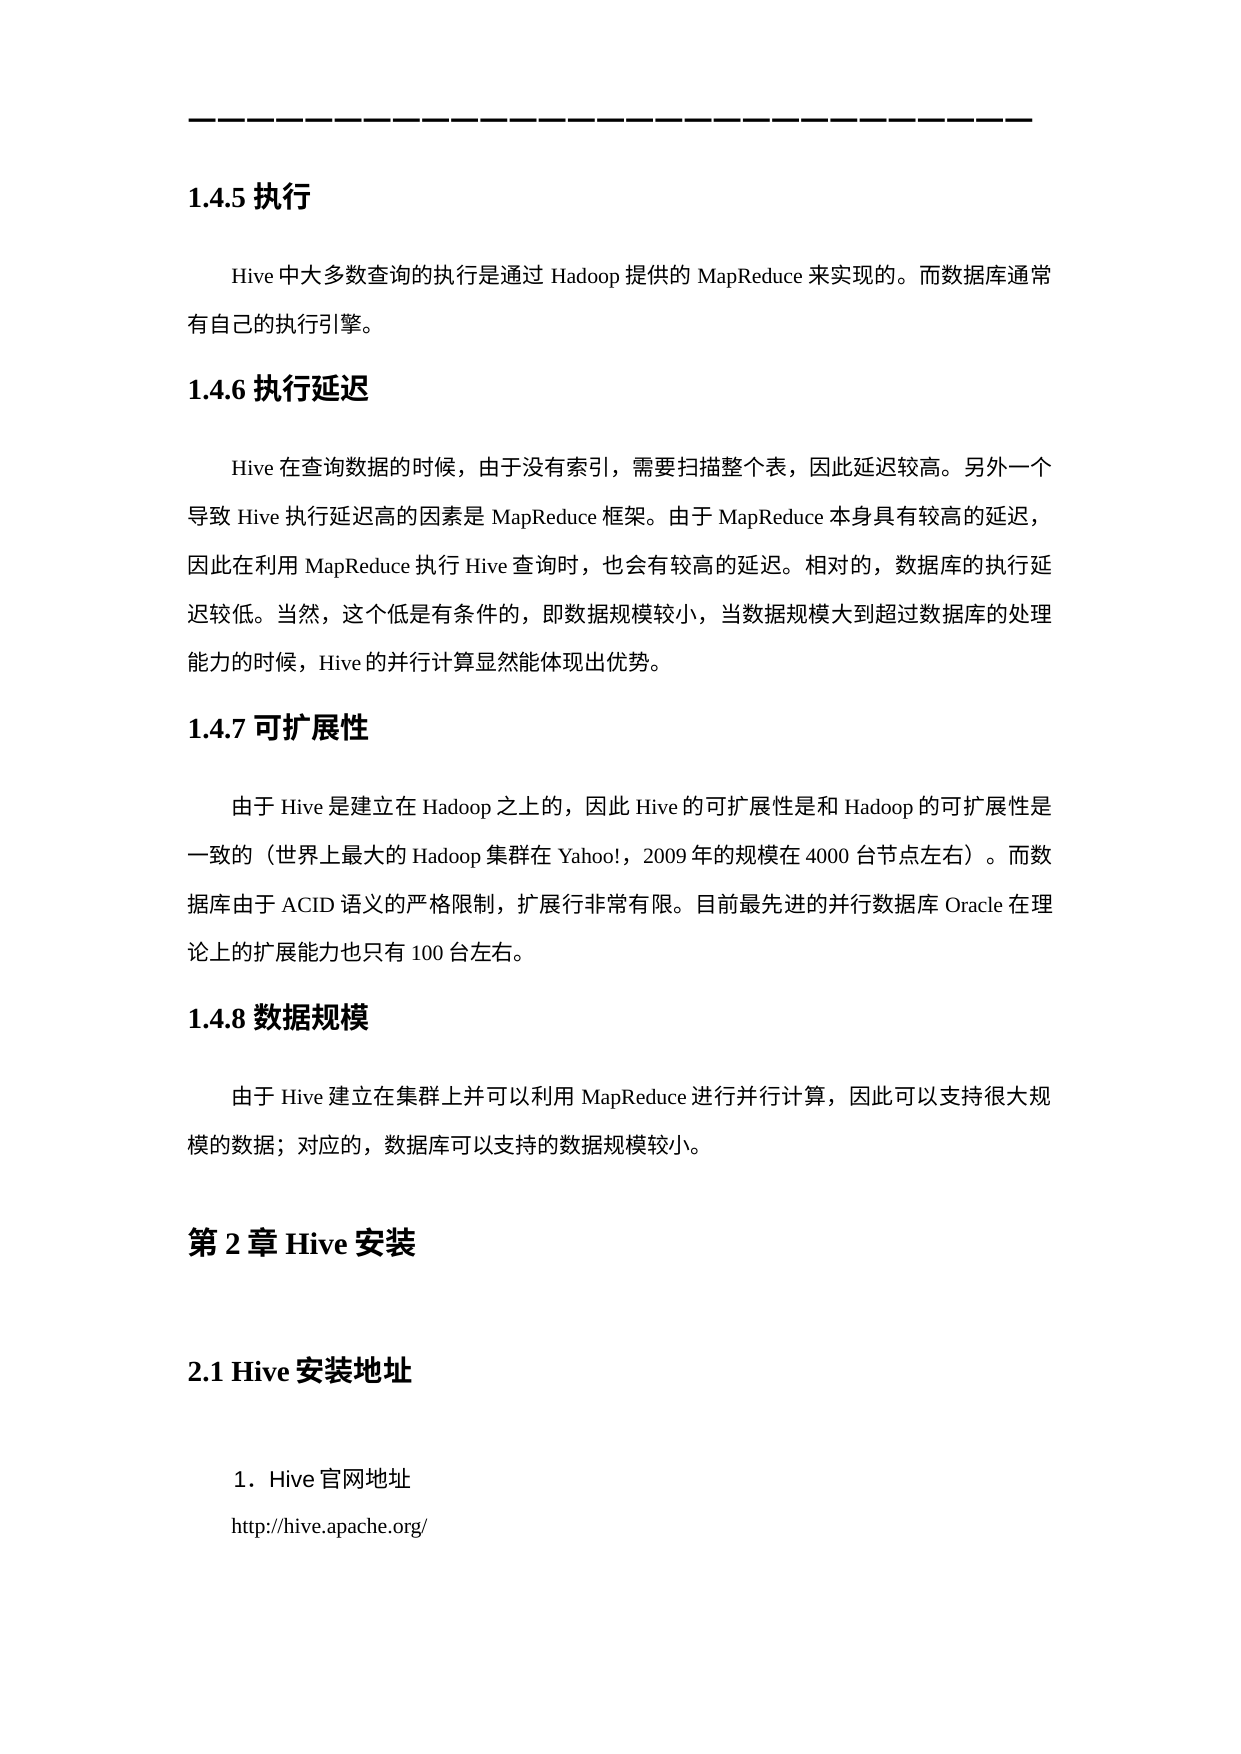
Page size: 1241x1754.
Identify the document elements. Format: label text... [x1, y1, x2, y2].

subtitle 1.4.7 可扩展性 [187, 693, 1053, 758]
subtitle 1.4.8 数据规模 [187, 983, 1053, 1048]
text Hive中大多数查询的执行是通过 Hadoop 提供的 MapReduce 来实现的。而数据库通常有自己的执行引擎。 [187, 257, 1053, 339]
subtitle 1.4.5 执行 [187, 162, 1053, 227]
text http://hive.apache.org/ [187, 1510, 1053, 1542]
text 由于Hive建立在集群上并可以利用MapReduce进行并行计算，因此可以支持很大规模的数据；对应的，数据库可以支持的数据规模较小。 [187, 1079, 1053, 1160]
subtitle 第2章 Hive安装 [187, 1208, 1053, 1273]
text 由于Hive是建立在Hadoop之上的，因此Hive的可扩展性是和Hadoop的可扩展性是一致的（世界上最大的Hadoop 集群在 Yahoo!，2009年的规模在4000 台节点左右）。而数据库由于 ACID 语义的严格限制，扩展行非常有限。目前最先进的并行数据库 Oracle 在理论上的扩展能力也只有100台左右。 [187, 789, 1053, 967]
subtitle 1.4.6 执行延迟 [187, 354, 1053, 419]
text 1．Hive官网地址 [187, 1445, 1053, 1510]
text Hive 在查询数据的时候，由于没有索引，需要扫描整个表，因此延迟较高。另外一个导致 Hive 执行延迟高的因素是 MapReduce框架。由于MapReduce 本身具有较高的延迟，因此在利用MapReduce 执行Hive查询时，也会有较高的延迟。相对的，数据库的执行延迟较低。当然，这个低是有条件的，即数据规模较小，当数据规模大到超过数据库的处理能力的时候，Hive的并行计算显然能体现出优势。 [187, 450, 1053, 677]
subtitle 2.1 Hive安装地址 [187, 1336, 1053, 1401]
